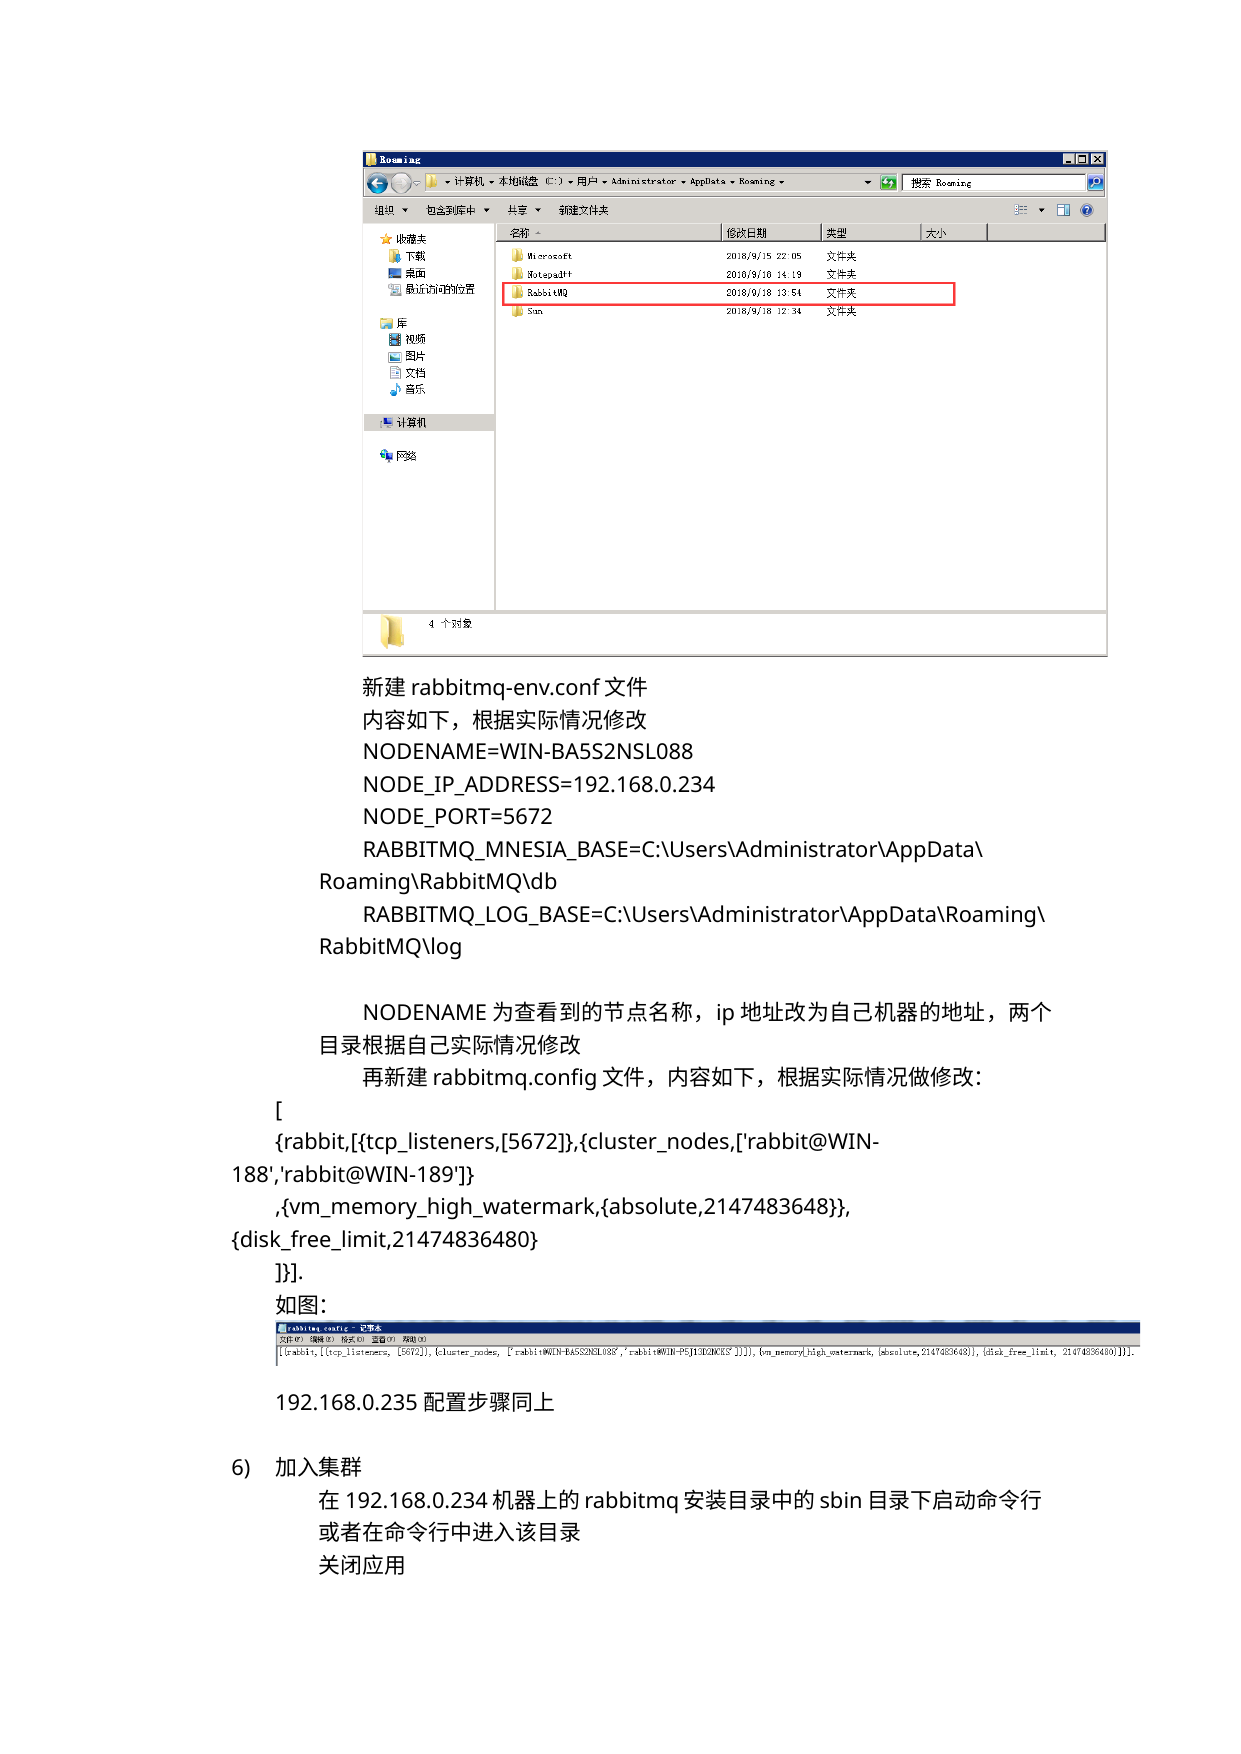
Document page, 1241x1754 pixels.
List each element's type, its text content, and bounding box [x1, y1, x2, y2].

list 内容如下，根据实际情况修改 [319, 702, 1053, 735]
picture [275, 1320, 1141, 1366]
text {rabbit,[{tcp_listeners,[5672]},{cluster_nodes,['rabbit@WIN-188','rabbit@WIN-189']} [231, 1125, 1053, 1190]
text ,{vm_memory_high_watermark,{absolute,2147483648}},{disk_free_limit,21474836480} [231, 1190, 1053, 1255]
list NODENAME=WIN-BA5S2NSL088 [319, 735, 1053, 767]
list NODENAME为查看到的节点名称，ip地址改为自己机器的地址，两个目录根据自己实际情况修改 [319, 995, 1053, 1060]
list 加入集群 [231, 1450, 1053, 1482]
list 新建rabbitmq-env.conf文件 [319, 670, 1053, 702]
list 关闭应用 [319, 1547, 1053, 1580]
picture [362, 150, 1108, 657]
text [ [231, 1092, 1053, 1125]
text 如图： [231, 1287, 1053, 1320]
list RABBITMQ_LOG_BASE=C:\Users\Administrator\AppData\Roaming\RabbitMQ\log [319, 897, 1053, 962]
list 或者在命令行中进入该目录 [319, 1515, 1053, 1547]
list 再新建rabbitmq.config文件，内容如下，根据实际情况做修改： [319, 1060, 1053, 1092]
text 192.168.0.235 配置步骤同上 [231, 1385, 1053, 1417]
list 在192.168.0.234机器上的rabbitmq安装目录中的sbin目录下启动命令行 [319, 1482, 1053, 1515]
text ]}]. [231, 1255, 1053, 1287]
list NODE_IP_ADDRESS=192.168.0.234 [319, 767, 1053, 800]
list RABBITMQ_MNESIA_BASE=C:\Users\Administrator\AppData\Roaming\RabbitMQ\db [319, 832, 1053, 897]
list NODE_PORT=5672 [319, 800, 1053, 832]
